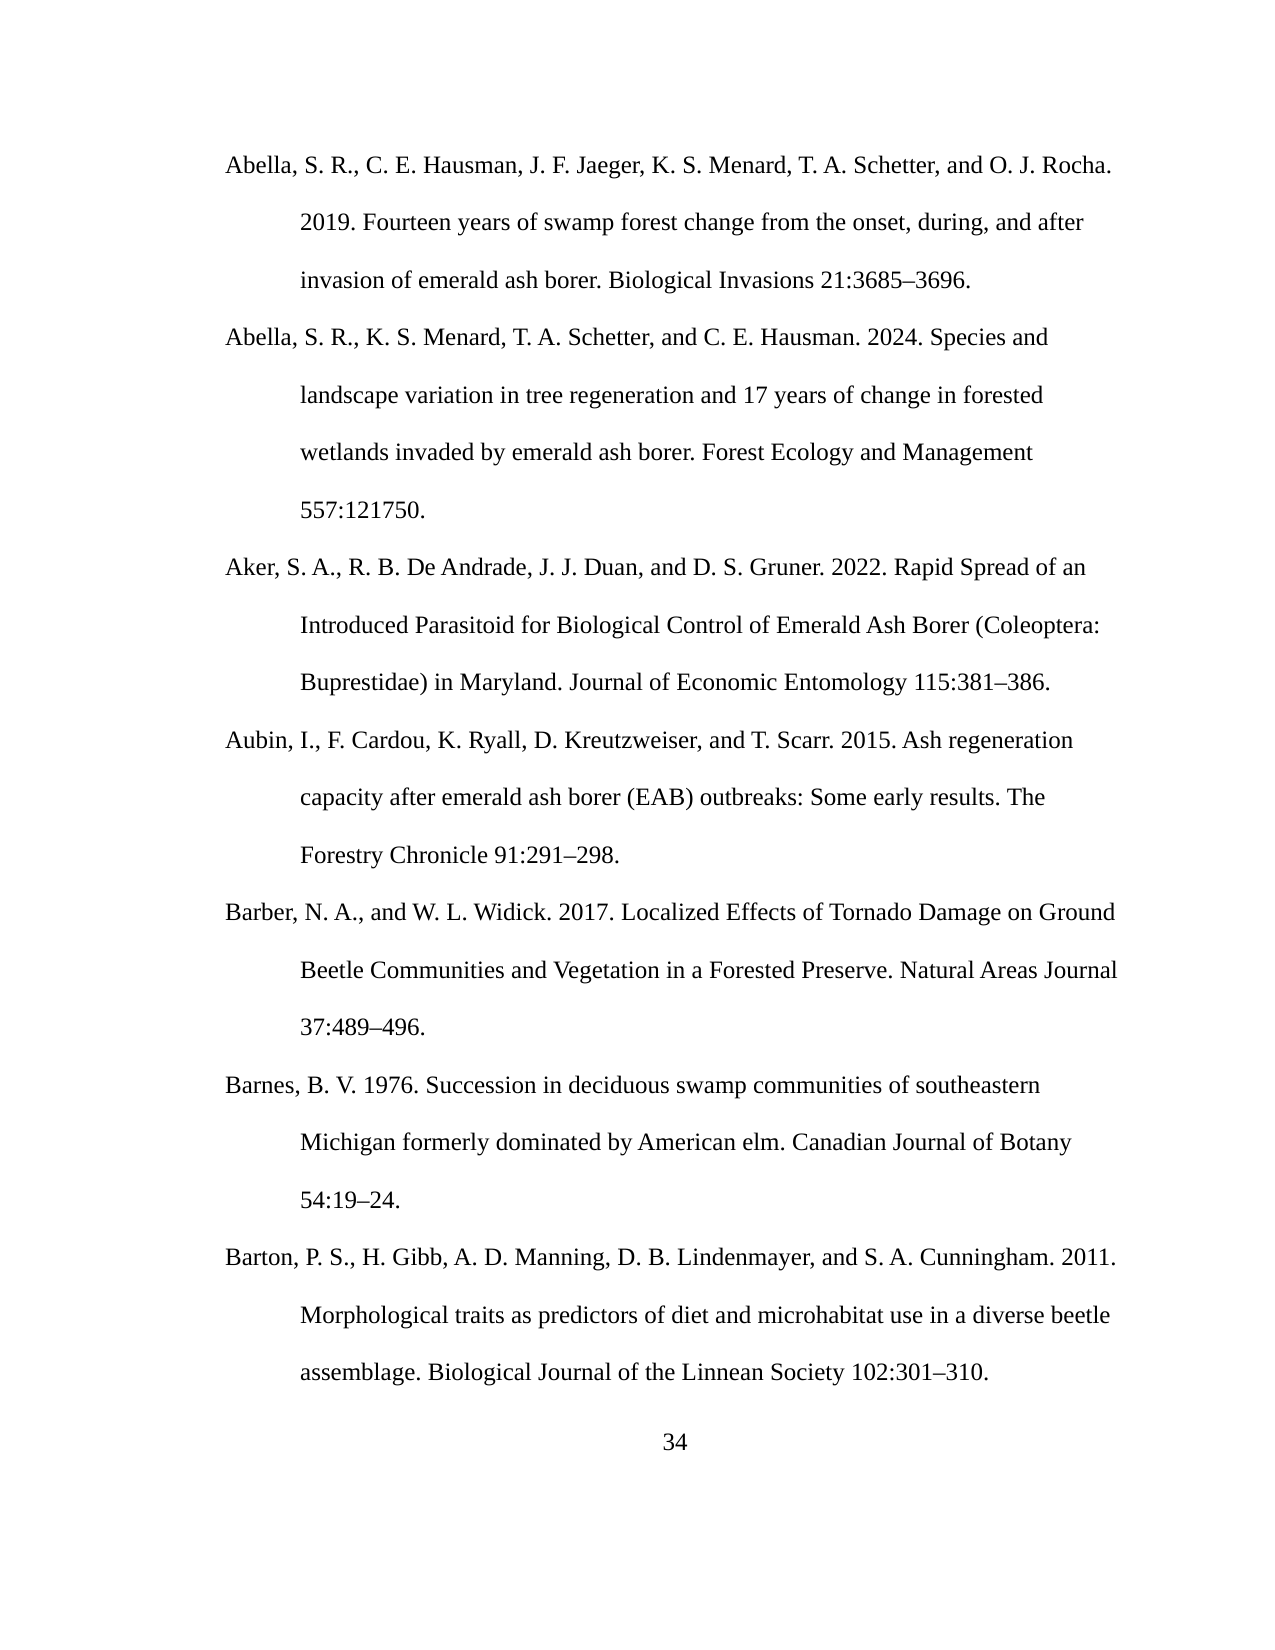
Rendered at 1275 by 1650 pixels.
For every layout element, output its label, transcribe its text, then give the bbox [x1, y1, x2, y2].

text Aubin, I., F. Cardou, K. Ryall, D. Kreutzweiser, and T. Scarr. 2015. Ash regeneration capacity after emerald ash borer (EAB) outbreaks: Some early results. The Forestry Chronicle 91:291–298. [225, 725, 1125, 869]
text Aker, S. A., R. B. De Andrade, J. J. Duan, and D. S. Gruner. 2022. Rapid Spread of an Introduced Parasitoid for Biological Control of Emerald Ash Borer (Coleoptera: Buprestidae) in Maryland. Journal of Economic Entomology 115:381–386. [225, 552, 1125, 696]
text Barnes, B. V. 1976. Succession in deciduous swamp communities of southeastern Michigan formerly dominated by American elm. Canadian Journal of Botany 54:19–24. [225, 1070, 1125, 1214]
text Barber, N. A., and W. L. Widick. 2017. Localized Effects of Tornado Damage on Ground Beetle Communities and Vegetation in a Forested Preserve. Natural Areas Journal 37:489–496. [225, 897, 1125, 1041]
text Abella, S. R., C. E. Hausman, J. F. Jaeger, K. S. Menard, T. A. Schetter, and O. J. Rocha. 2019. Fourteen years of swamp forest change from the onset, during, and after invasion of emerald ash borer. Biological Invasions 21:3685–3696. [225, 150, 1125, 294]
text Barton, P. S., H. Gibb, A. D. Manning, D. B. Lindenmayer, and S. A. Cunningham. 2011. Morphological traits as predictors of diet and microhabitat use in a diverse beetle assemblage. Biological Journal of the Linnean Society 102:301–310. [225, 1242, 1125, 1386]
text Abella, S. R., K. S. Menard, T. A. Schetter, and C. E. Hausman. 2024. Species and landscape variation in tree regeneration and 17 years of change in forested wetlands invaded by emerald ash borer. Forest Ecology and Management 557:121750. [225, 322, 1125, 524]
